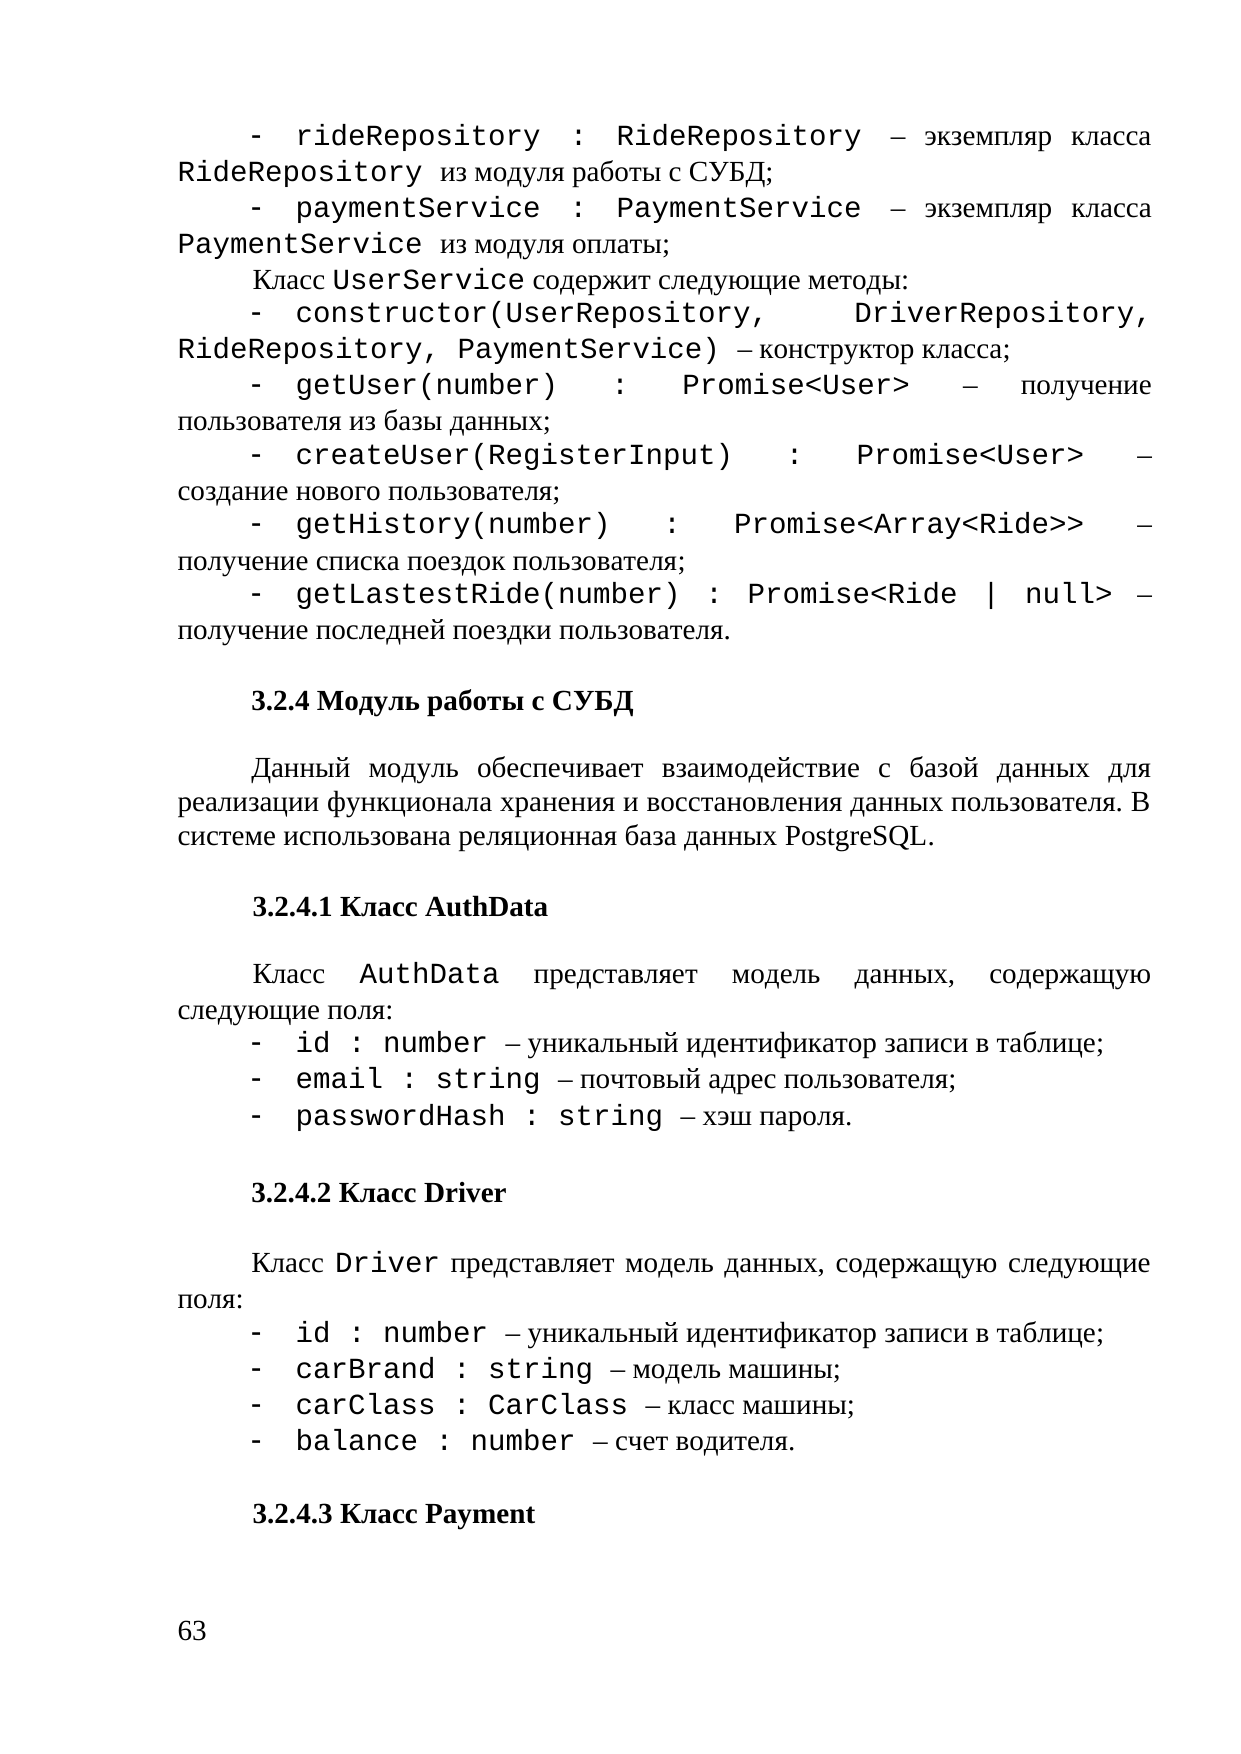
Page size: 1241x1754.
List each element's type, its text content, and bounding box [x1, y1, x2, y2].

text Класс UserService содержит следующие методы: [177, 262, 1152, 298]
list id : number – уникальный идентификатор записи в таблице; [177, 1026, 1152, 1062]
subtitle 3.2.4 Модуль работы с СУБД [177, 683, 1152, 717]
list getHistory(number) : Promise<Array<Ride>> – получение списка поездок пользователя; [177, 507, 1152, 576]
subtitle 3.2.4.1 Класс AuthData [177, 889, 1152, 922]
list constructor(UserRepository, DriverRepository, RideRepository, PaymentService) – конструктор класса; [177, 298, 1152, 367]
list balance : number – счет водителя. [177, 1423, 1152, 1459]
list paymentService : PaymentService – экземпляр класса PaymentService из модуля оплаты; [177, 190, 1152, 262]
list carClass : CarClass – класс машины; [177, 1387, 1152, 1423]
subtitle 3.2.4.2 Класс Driver [177, 1175, 1152, 1208]
list passwordHash : string – хэш пароля. [177, 1098, 1152, 1134]
text Класс AuthData представляет модель данных, содержащую следующие поля: [177, 956, 1152, 1026]
list createUser(RegisterInput) : Promise<User> – создание нового пользователя; [177, 437, 1152, 507]
text Класс Driver представляет модель данных, содержащую следующие поля: [177, 1245, 1152, 1315]
subtitle 3.2.4.3 Класс Payment [177, 1497, 1152, 1530]
list getLastestRide(number) : Promise<Ride | null> – получение последней поездки пользователя. [177, 576, 1152, 646]
list email : string – почтовый адрес пользователя; [177, 1062, 1152, 1098]
text Данный модуль обеспечивает взаимодействие с базой данных для реализации функционала хранения и восстановления данных пользователя. В системе использована реляционная база данных PostgreSQL. [177, 751, 1152, 851]
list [177, 1315, 1152, 1351]
list rideRepository : RideRepository – экземпляр класса RideRepository из модуля работы с СУБД; [177, 118, 1152, 190]
list carBrand : string – модель машины; [177, 1351, 1152, 1387]
list getUser(number) : Promise<User> – получение пользователя из базы данных; [177, 367, 1152, 437]
